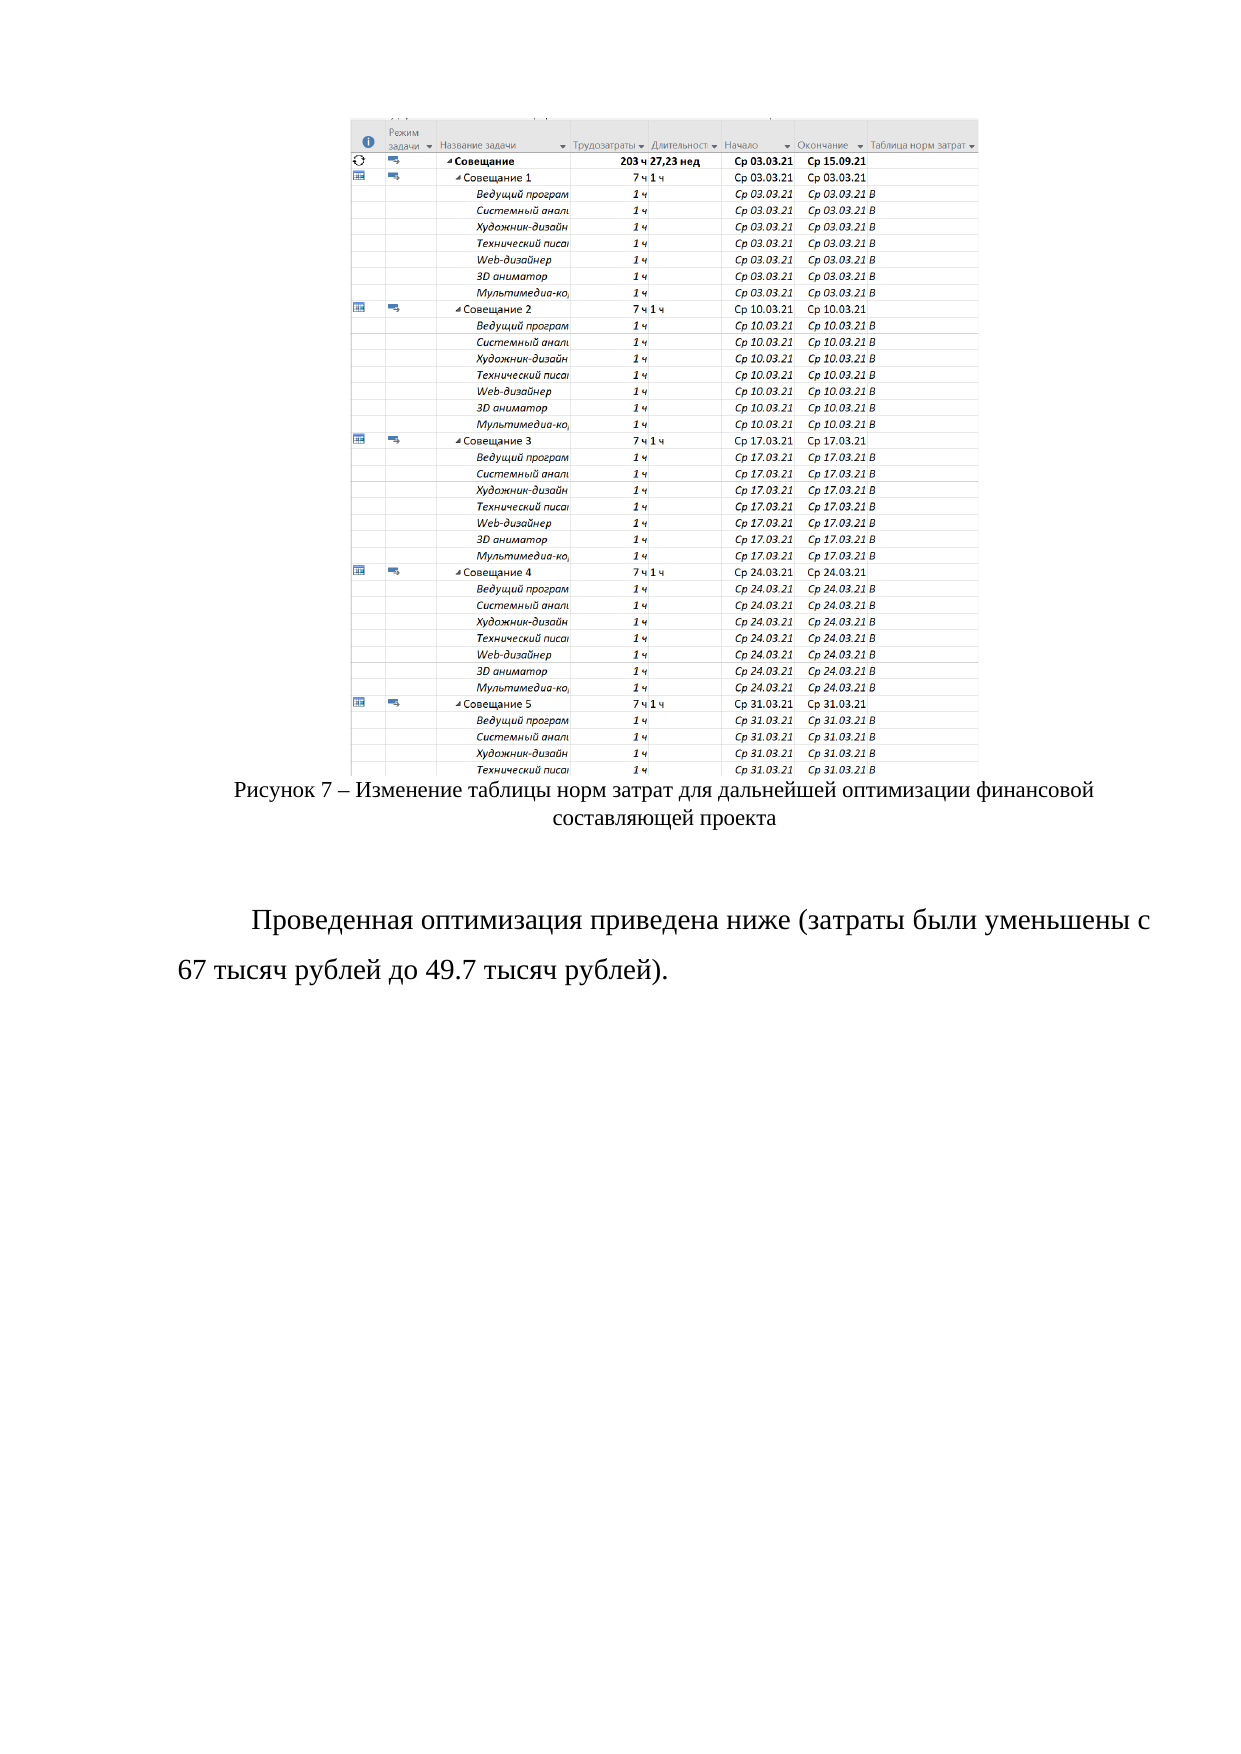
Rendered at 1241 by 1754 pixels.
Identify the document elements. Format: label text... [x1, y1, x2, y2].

text Проведенная оптимизация приведена ниже (затраты были уменьшены с 67 тысяч рублей до 49.7 тысяч рублей). [177, 902, 1152, 986]
picture [350, 118, 979, 776]
text Рисунок 7 – Изменение таблицы норм затрат для дальнейшей оптимизации финансовой составляющей проекта [177, 776, 1152, 831]
